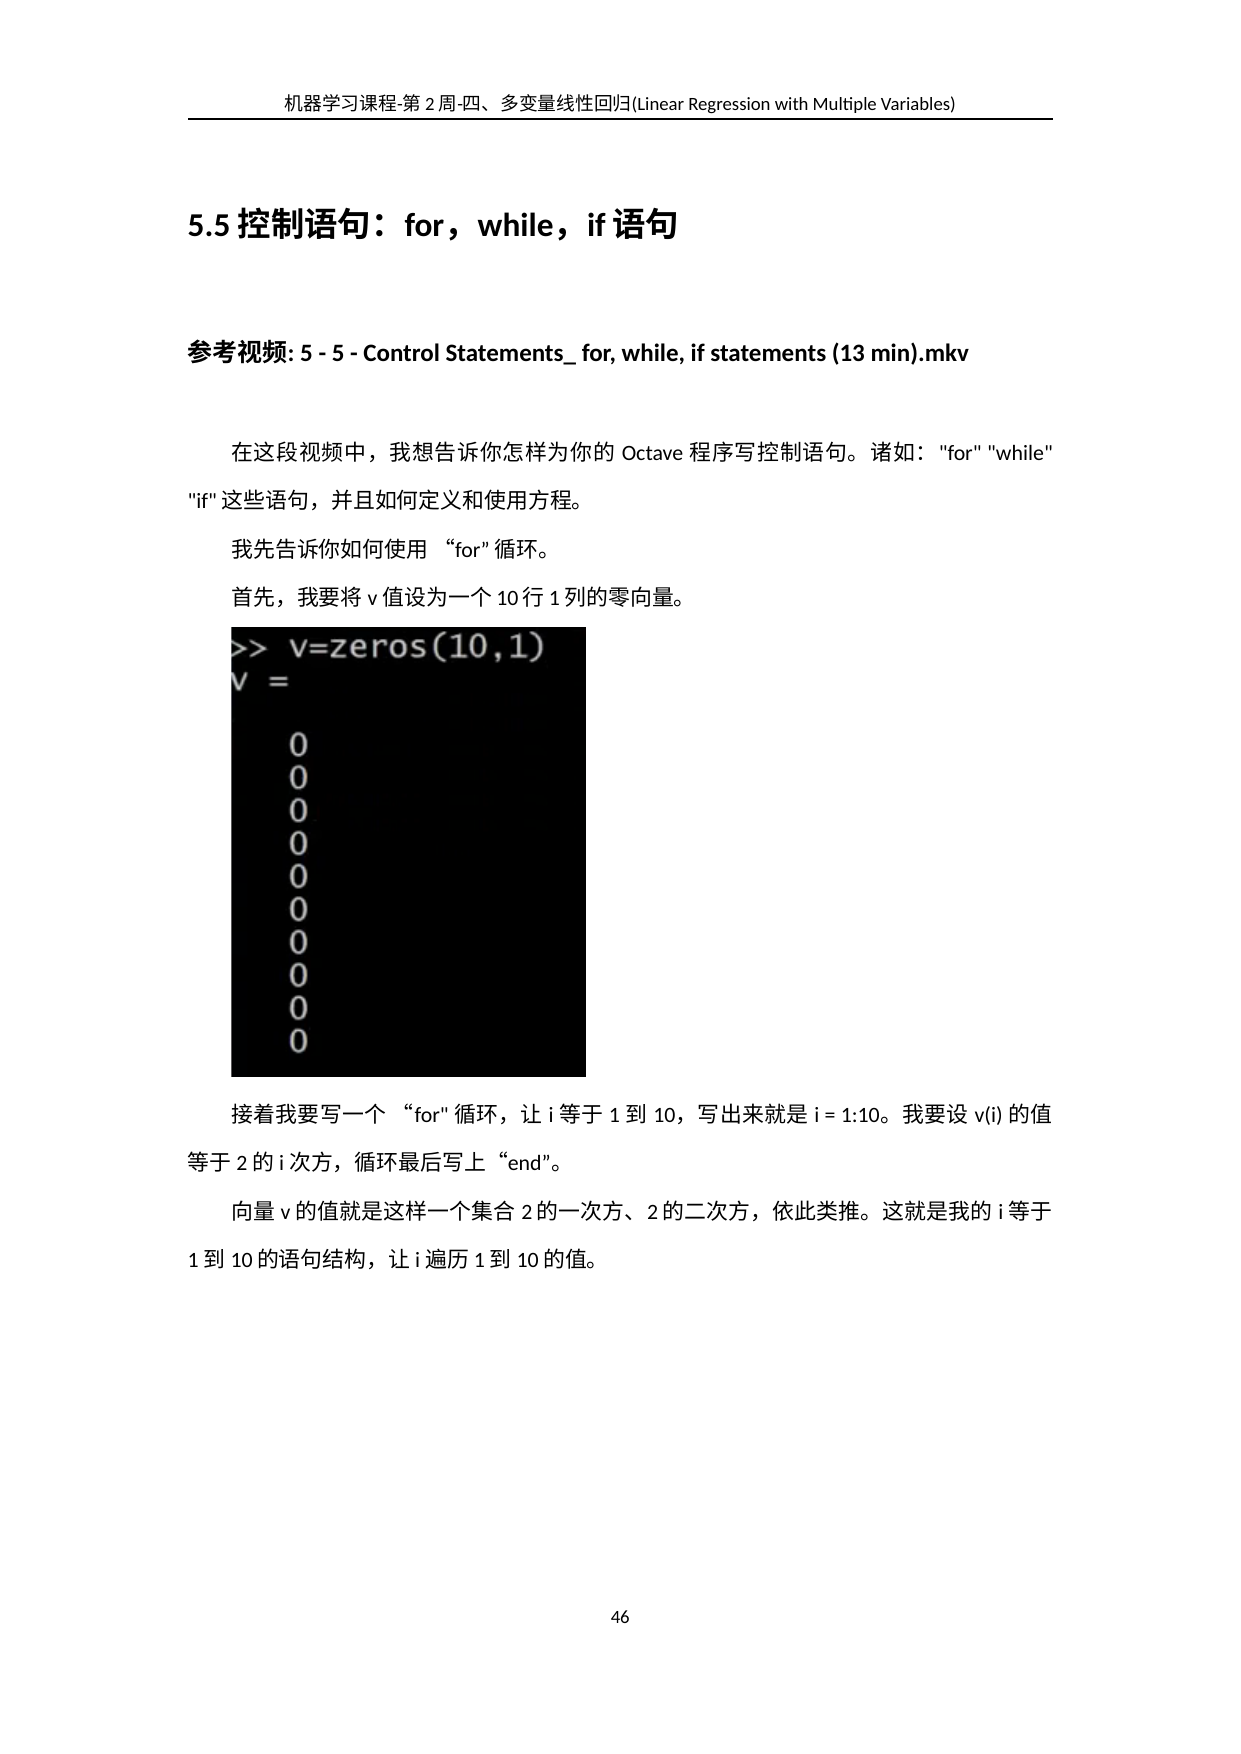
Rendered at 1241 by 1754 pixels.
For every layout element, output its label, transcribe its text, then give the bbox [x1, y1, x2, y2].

text 向量 v 的值就是这样一个集合 2的一次方、2的二次方，依此类推。这就是我的 i 等于 1 到 10的语句结构，让 i 遍历 1 到 10的值。 [187, 1193, 1053, 1274]
picture [231, 627, 586, 1077]
text 接着我要写一个 “for" 循环，让 i 等于 1 到 10，写出来就是 i = 1:10。我要设 v(i) 的值等于 2 的 i 次方，循环最后写上“end”。 [187, 1096, 1053, 1177]
text 首先，我要将 v 值设为一个10行1列的零向量。 [187, 579, 1053, 612]
text 5.5 控制语句：for，while，if语句 [187, 189, 1053, 254]
text 我先告诉你如何使用 “for” 循环。 [187, 531, 1053, 564]
text 参考视频: 5 - 5 - Control Statements_ for, while, if statements (13 min).mkv [187, 318, 1053, 383]
text 在这段视频中，我想告诉你怎样为你的 Octave 程序写控制语句。诸如："for" "while" "if" 这些语句，并且如何定义和使用方程。 [187, 434, 1053, 515]
